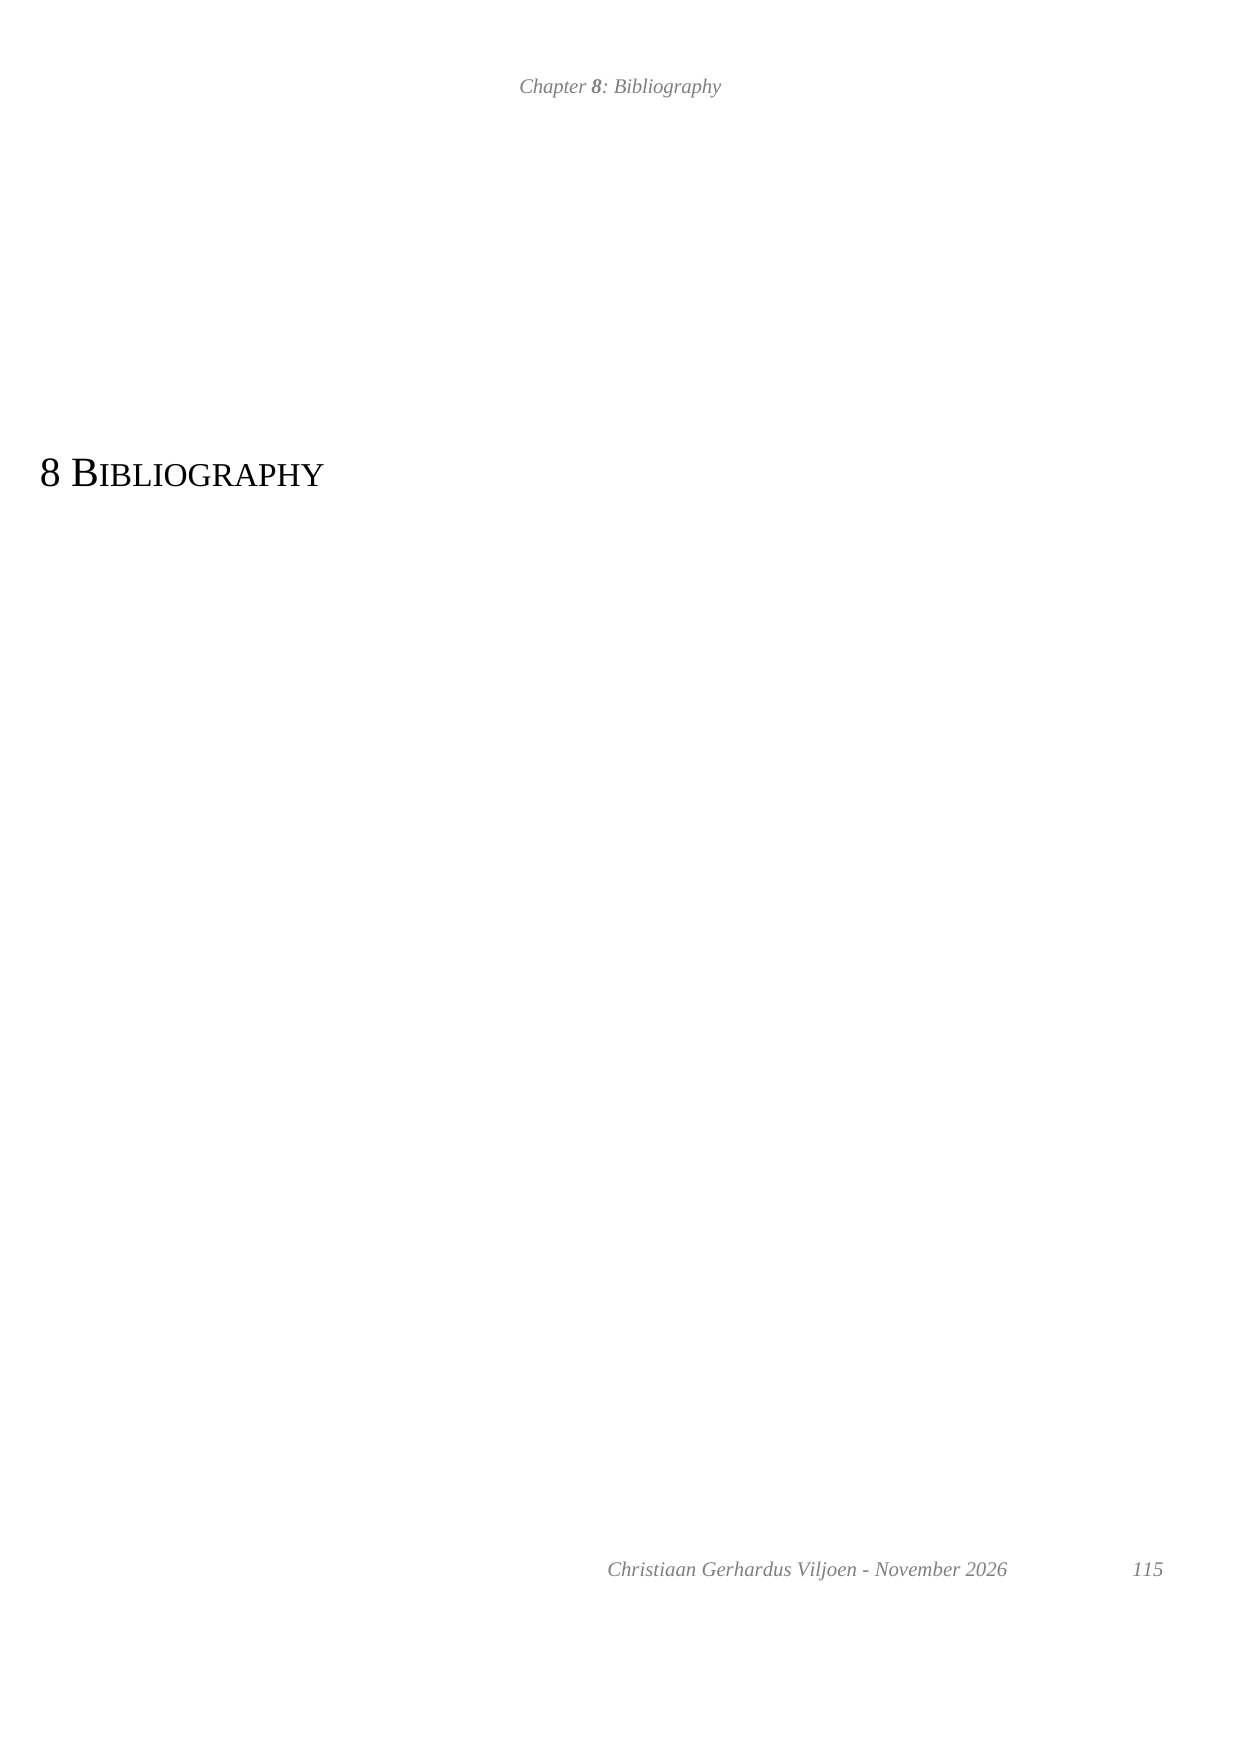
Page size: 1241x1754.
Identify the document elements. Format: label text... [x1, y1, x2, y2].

subtitle Bibliography [39, 448, 1165, 496]
